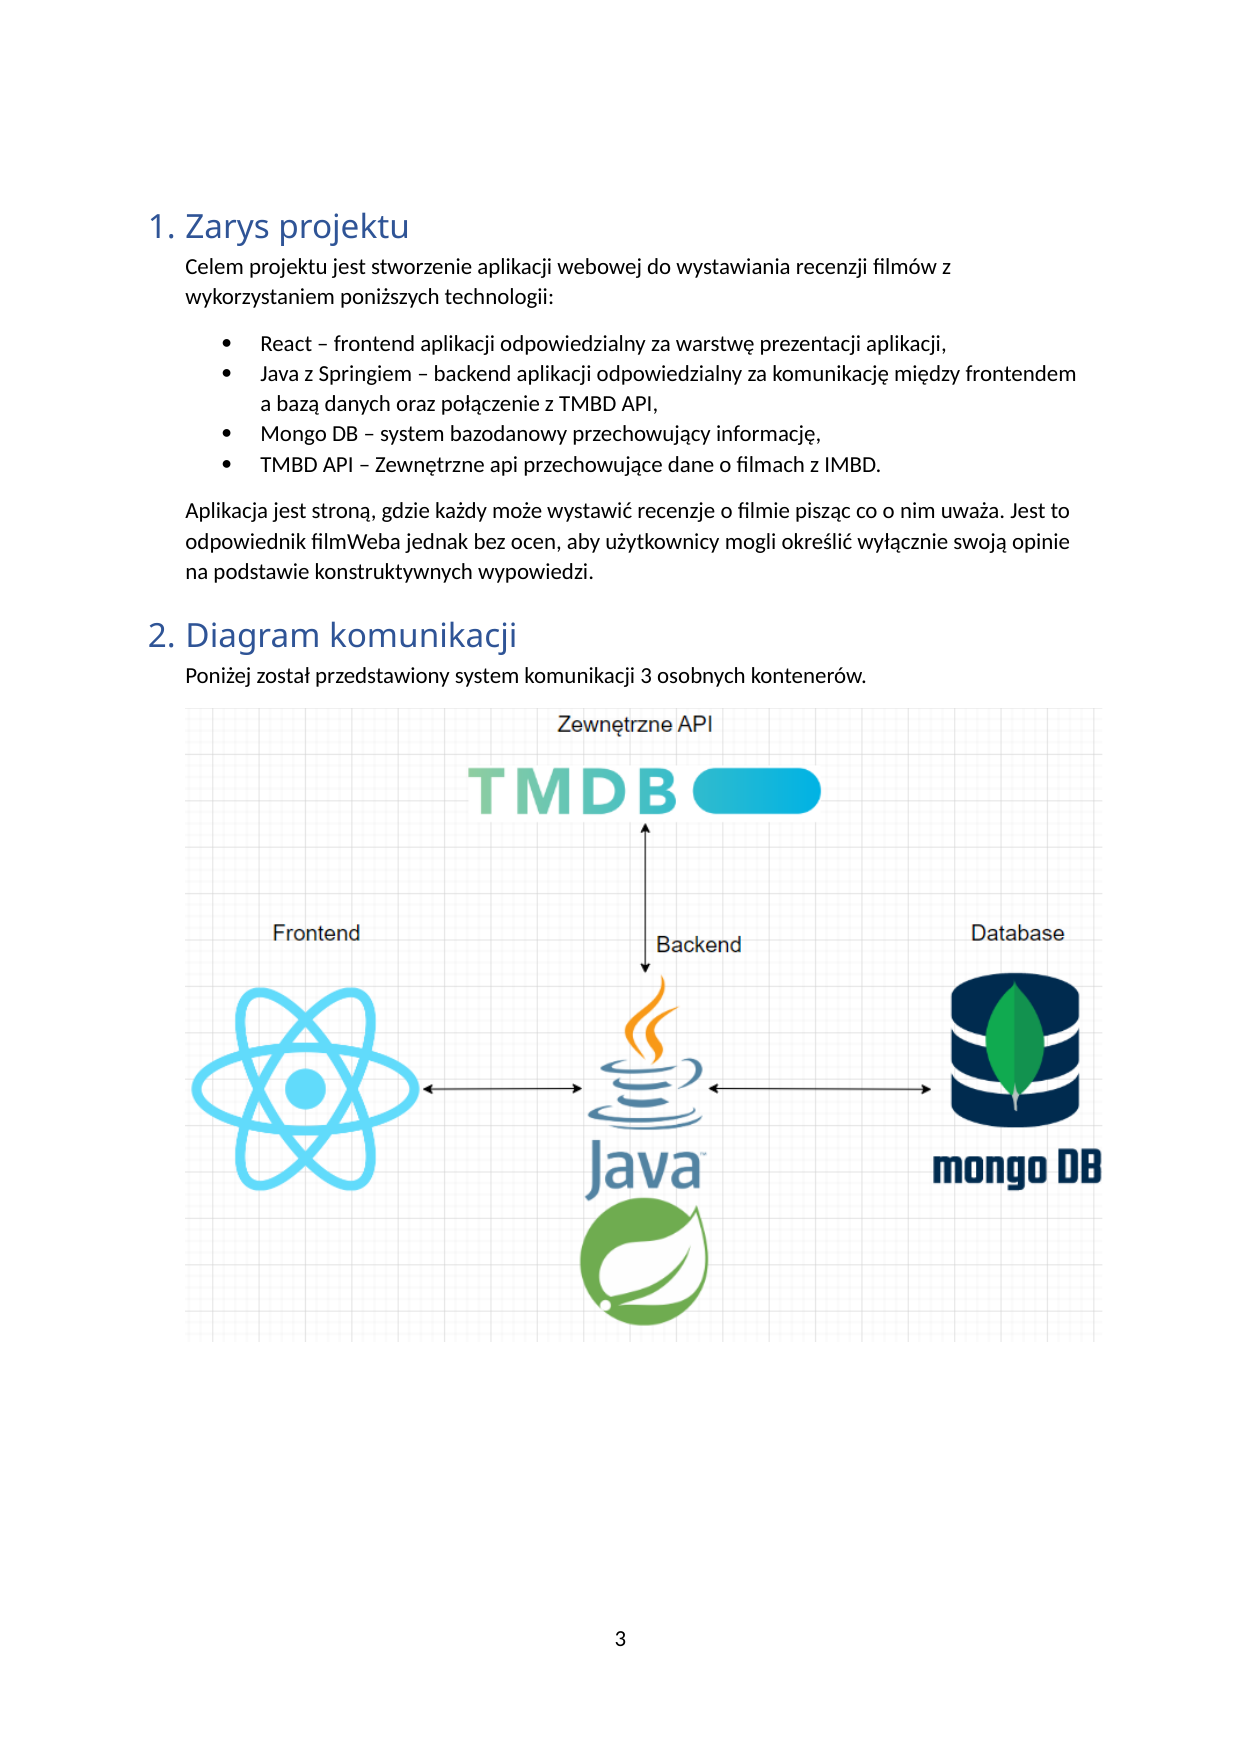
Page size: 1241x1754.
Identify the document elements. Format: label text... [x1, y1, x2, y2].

list Mongo DB – system bazodanowy przechowujący informację, [223, 419, 1093, 447]
subtitle Zarys projektu [148, 203, 1093, 248]
text Celem projektu jest stworzenie aplikacji webowej do wystawiania recenzji filmów z wykorzystaniem poniższych technologii: [185, 252, 1093, 310]
text Aplikacja jest stroną, gdzie każdy może wystawić recenzje o filmie pisząc co o nim uważa. Jest to odpowiednik filmWeba jednak bez ocen, aby użytkownicy mogli określić wyłącznie swoją opinie na podstawie konstruktywnych wypowiedzi. [185, 497, 1093, 585]
picture [185, 708, 1103, 1342]
list TMBD API – Zewnętrzne api przechowujące dane o filmach z IMBD. [223, 450, 1093, 478]
text Poniżej został przedstawiony system komunikacji 3 osobnych kontenerów. [185, 661, 1093, 689]
list React – frontend aplikacji odpowiedzialny za warstwę prezentacji aplikacji, [223, 329, 1093, 357]
subtitle Diagram komunikacji [148, 612, 1093, 658]
list Java z Springiem – backend aplikacji odpowiedzialny za komunikację między frontendem a bazą danych oraz połączenie z TMBD API, [223, 359, 1093, 417]
